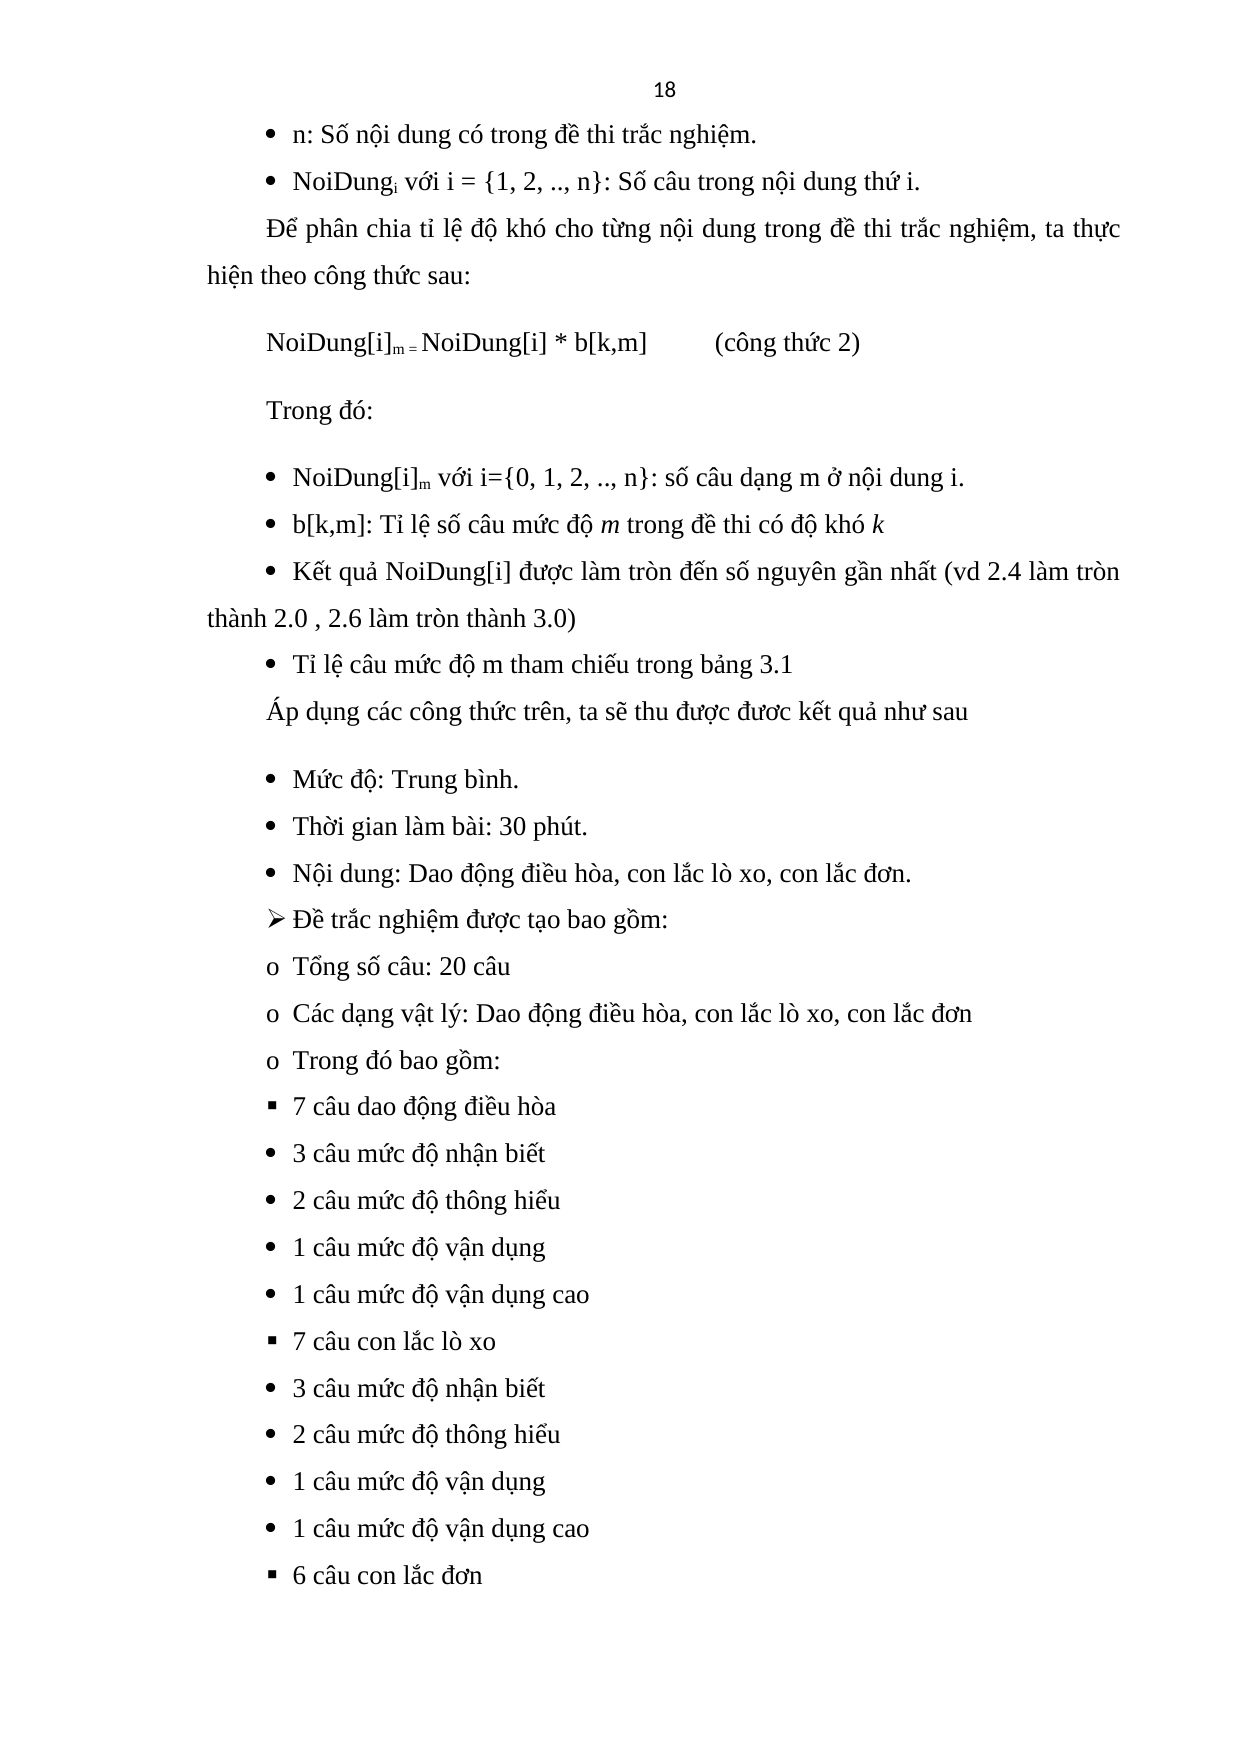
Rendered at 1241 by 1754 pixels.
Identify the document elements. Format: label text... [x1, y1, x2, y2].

list 3 câu mức độ nhận biết [207, 1137, 1122, 1169]
list Tổng số câu: 20 câu [207, 951, 1122, 982]
list Thời gian làm bài: 30 phút. [207, 810, 1122, 841]
list b[k,m]: Tỉ lệ số câu mức độ m trong đề thi có độ khó k [207, 508, 1122, 539]
text Áp dụng các công thức trên, ta sẽ thu được đươc kết quả như sau [207, 696, 1122, 727]
list Trong đó bao gồm: [207, 1044, 1122, 1075]
list 2 câu mức độ thông hiểu [207, 1419, 1122, 1450]
list 1 câu mức độ vận dụng cao [207, 1278, 1122, 1309]
list 7 câu con lắc lò xo [207, 1325, 1122, 1356]
list Kết quả NoiDung[i] được làm tròn đến số nguyên gần nhất (vd 2.4 làm tròn thành 2.0 , 2.6 làm tròn thành 3.0) [207, 555, 1122, 633]
list 7 câu dao động điều hòa [207, 1091, 1122, 1122]
text Trong đó: [207, 394, 1122, 425]
list NoiDungi với i = {1, 2, .., n}: Số câu trong nội dung thứ i. [207, 165, 1122, 197]
list Tỉ lệ câu mức độ m tham chiếu trong bảng 3.1 [207, 649, 1122, 680]
list 6 câu con lắc đơn [207, 1559, 1122, 1591]
list Mức độ: Trung bình. [207, 763, 1122, 794]
list 2 câu mức độ thông hiểu [207, 1184, 1122, 1216]
text Để phân chia tỉ lệ độ khó cho từng nội dung trong đề thi trắc nghiệm, ta thực hiện theo công thức sau: [207, 212, 1122, 290]
list NoiDung[i]m với i={0, 1, 2, .., n}: số câu dạng m ở nội dung i. [207, 461, 1122, 493]
list 3 câu mức độ nhận biết [207, 1372, 1122, 1403]
list Đề trắc nghiệm được tạo bao gồm: [207, 904, 1122, 935]
list 1 câu mức độ vận dụng cao [207, 1512, 1122, 1544]
list Các dạng vật lý: Dao động điều hòa, con lắc lò xo, con lắc đơn [207, 997, 1122, 1028]
list Nội dung: Dao động điều hòa, con lắc lò xo, con lắc đơn. [207, 857, 1122, 888]
list 1 câu mức độ vận dụng [207, 1231, 1122, 1262]
list n: Số nội dung có trong đề thi trắc nghiệm. [207, 118, 1122, 150]
text NoiDung[i]m = NoiDung[i] * b[k,m] (công thức 2) [207, 326, 1122, 358]
list 1 câu mức độ vận dụng [207, 1466, 1122, 1497]
